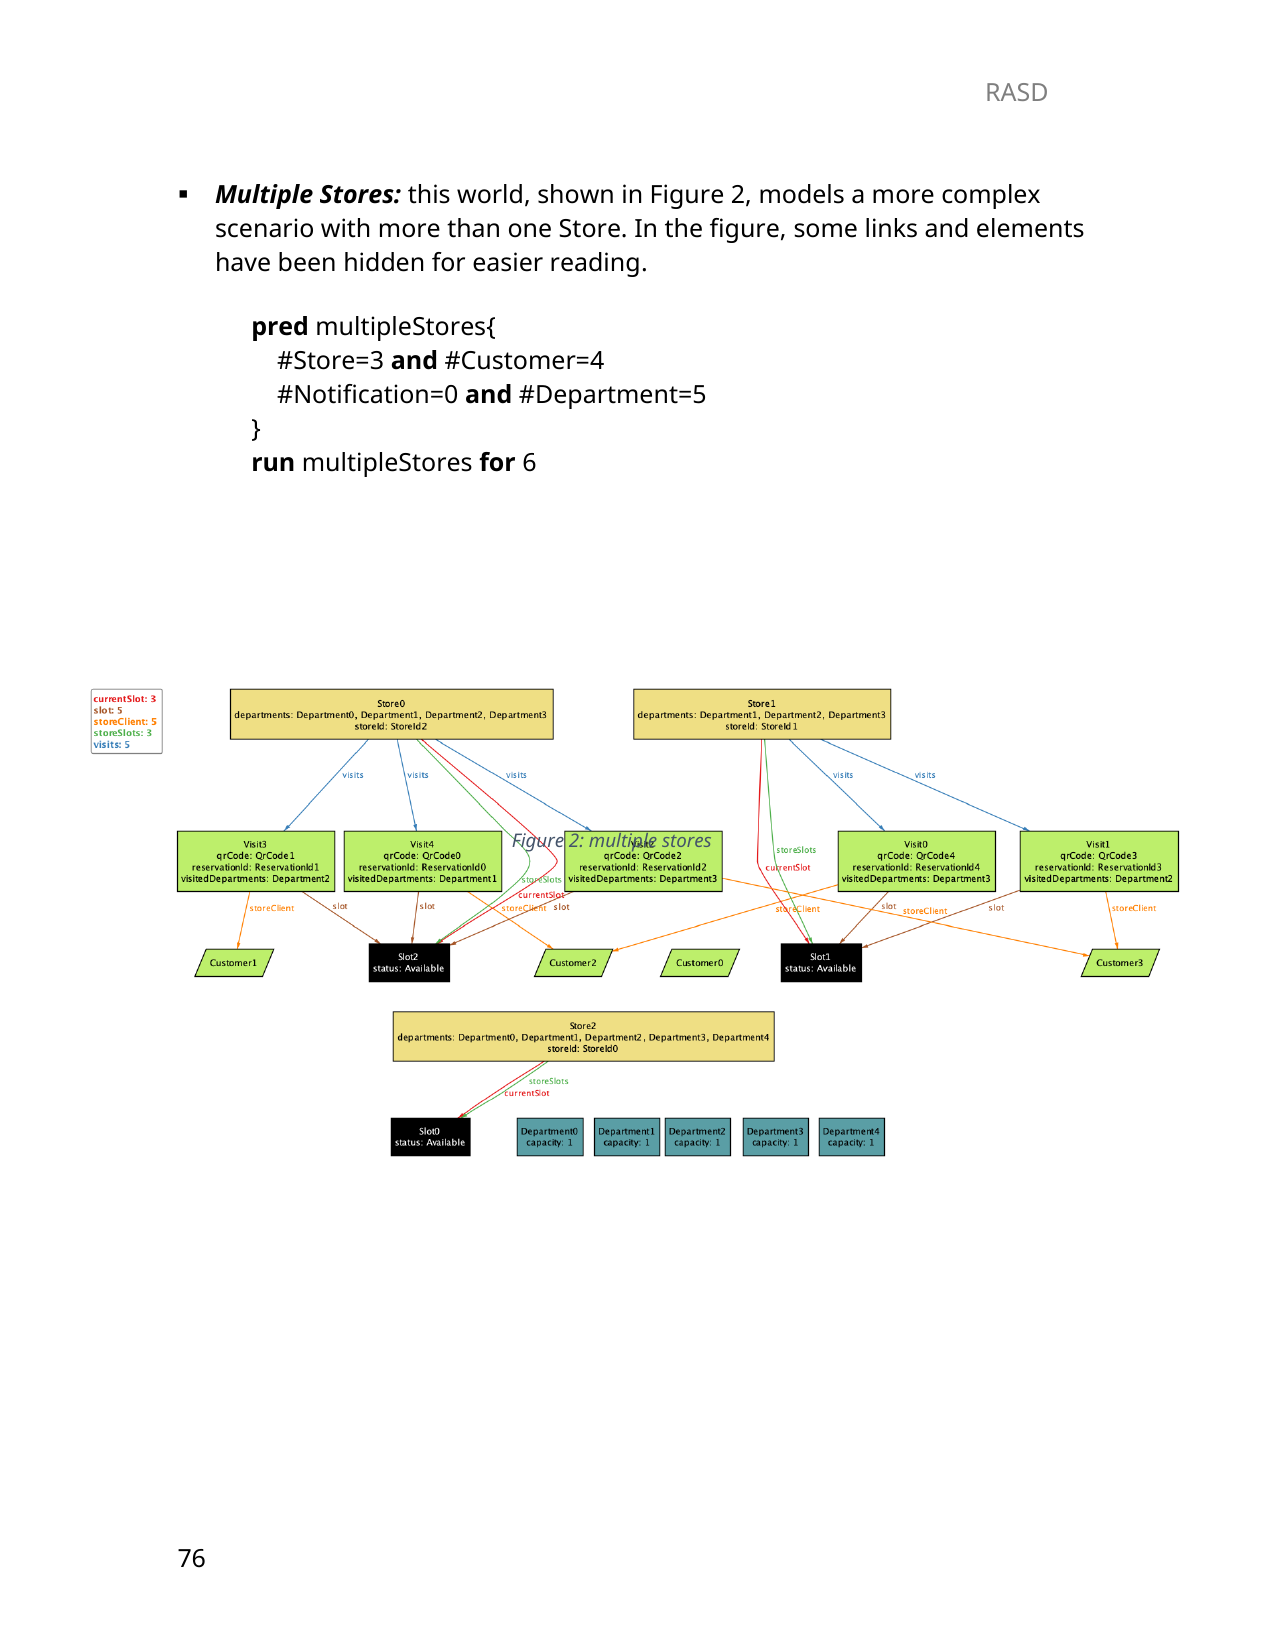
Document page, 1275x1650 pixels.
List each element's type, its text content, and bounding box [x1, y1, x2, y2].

text run multipleStores for 6 [251, 444, 1048, 478]
text } [251, 410, 1048, 444]
list Multiple Stores: this world, shown in Figure 2, models a more complex scenario with more than one Store. In the figure, some links and elements have been hidden for easier reading. [177, 177, 1098, 279]
picture [87, 681, 1188, 992]
text #Store=3 and #Customer=4 [251, 342, 1048, 376]
picture [380, 1003, 895, 1180]
text pred multipleStores{ [251, 308, 1048, 342]
text #Notification=0 and #Department=5 [251, 376, 1048, 410]
